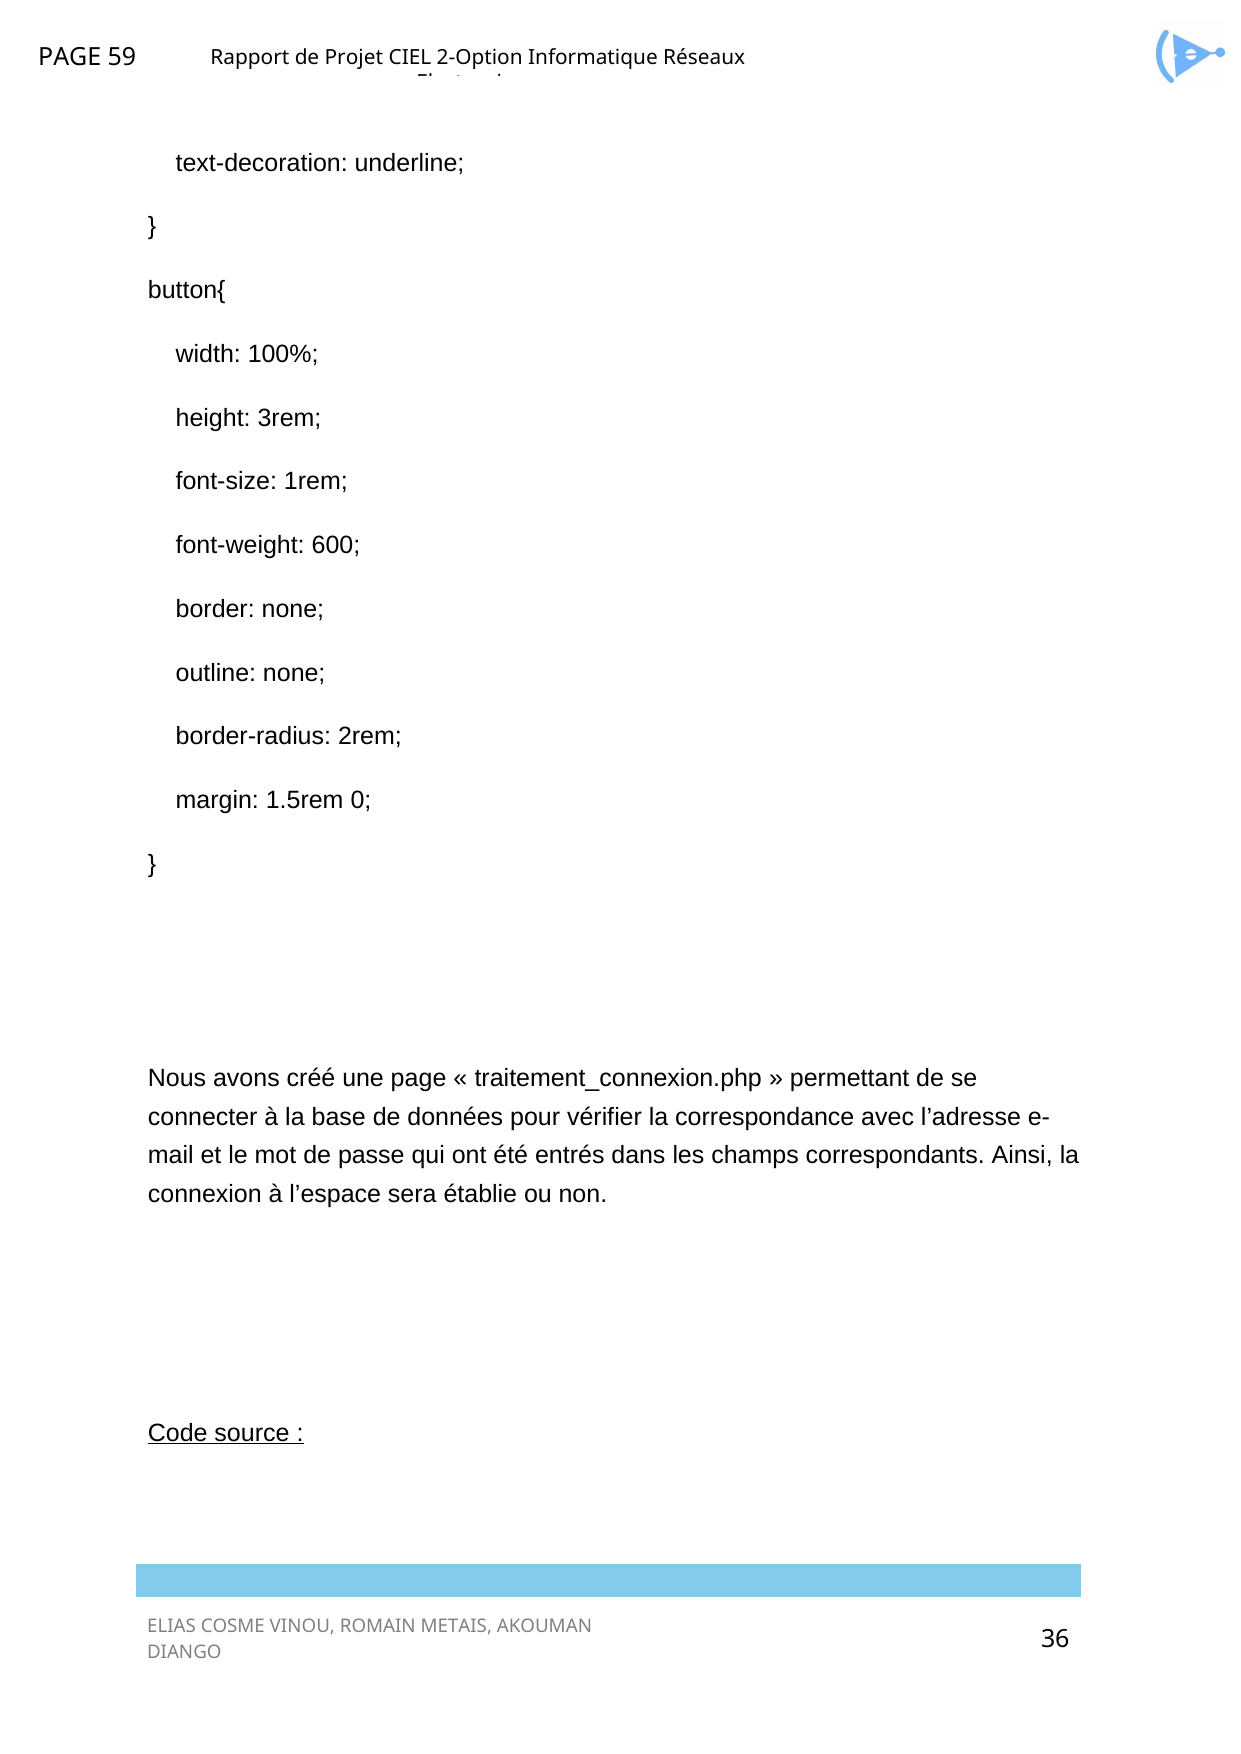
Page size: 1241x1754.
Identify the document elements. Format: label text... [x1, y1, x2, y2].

text } [148, 211, 1093, 240]
text font-size: 1rem; [148, 466, 1093, 495]
text width: 100%; [148, 339, 1093, 368]
text } [148, 849, 1093, 878]
text border-radius: 2rem; [148, 721, 1093, 750]
text Nous avons créé une page « traitement_connexion.php » permettant de se connecter à la base de données pour vérifier la correspondance avec l’adresse e-mail et le mot de passe qui ont été entrés dans les champs correspondants. Ainsi, la connexion à l’espace sera établie ou non. [148, 1063, 1093, 1208]
text text-decoration: underline; [148, 148, 1093, 176]
text button{ [148, 275, 1093, 304]
text outline: none; [148, 658, 1093, 686]
picture [1155, 19, 1226, 89]
text height: 3rem; [148, 403, 1093, 431]
text border: none; [148, 594, 1093, 623]
text margin: 1.5rem 0; [148, 785, 1093, 814]
text font-weight: 600; [148, 530, 1093, 559]
text Code source : [148, 1418, 1093, 1447]
